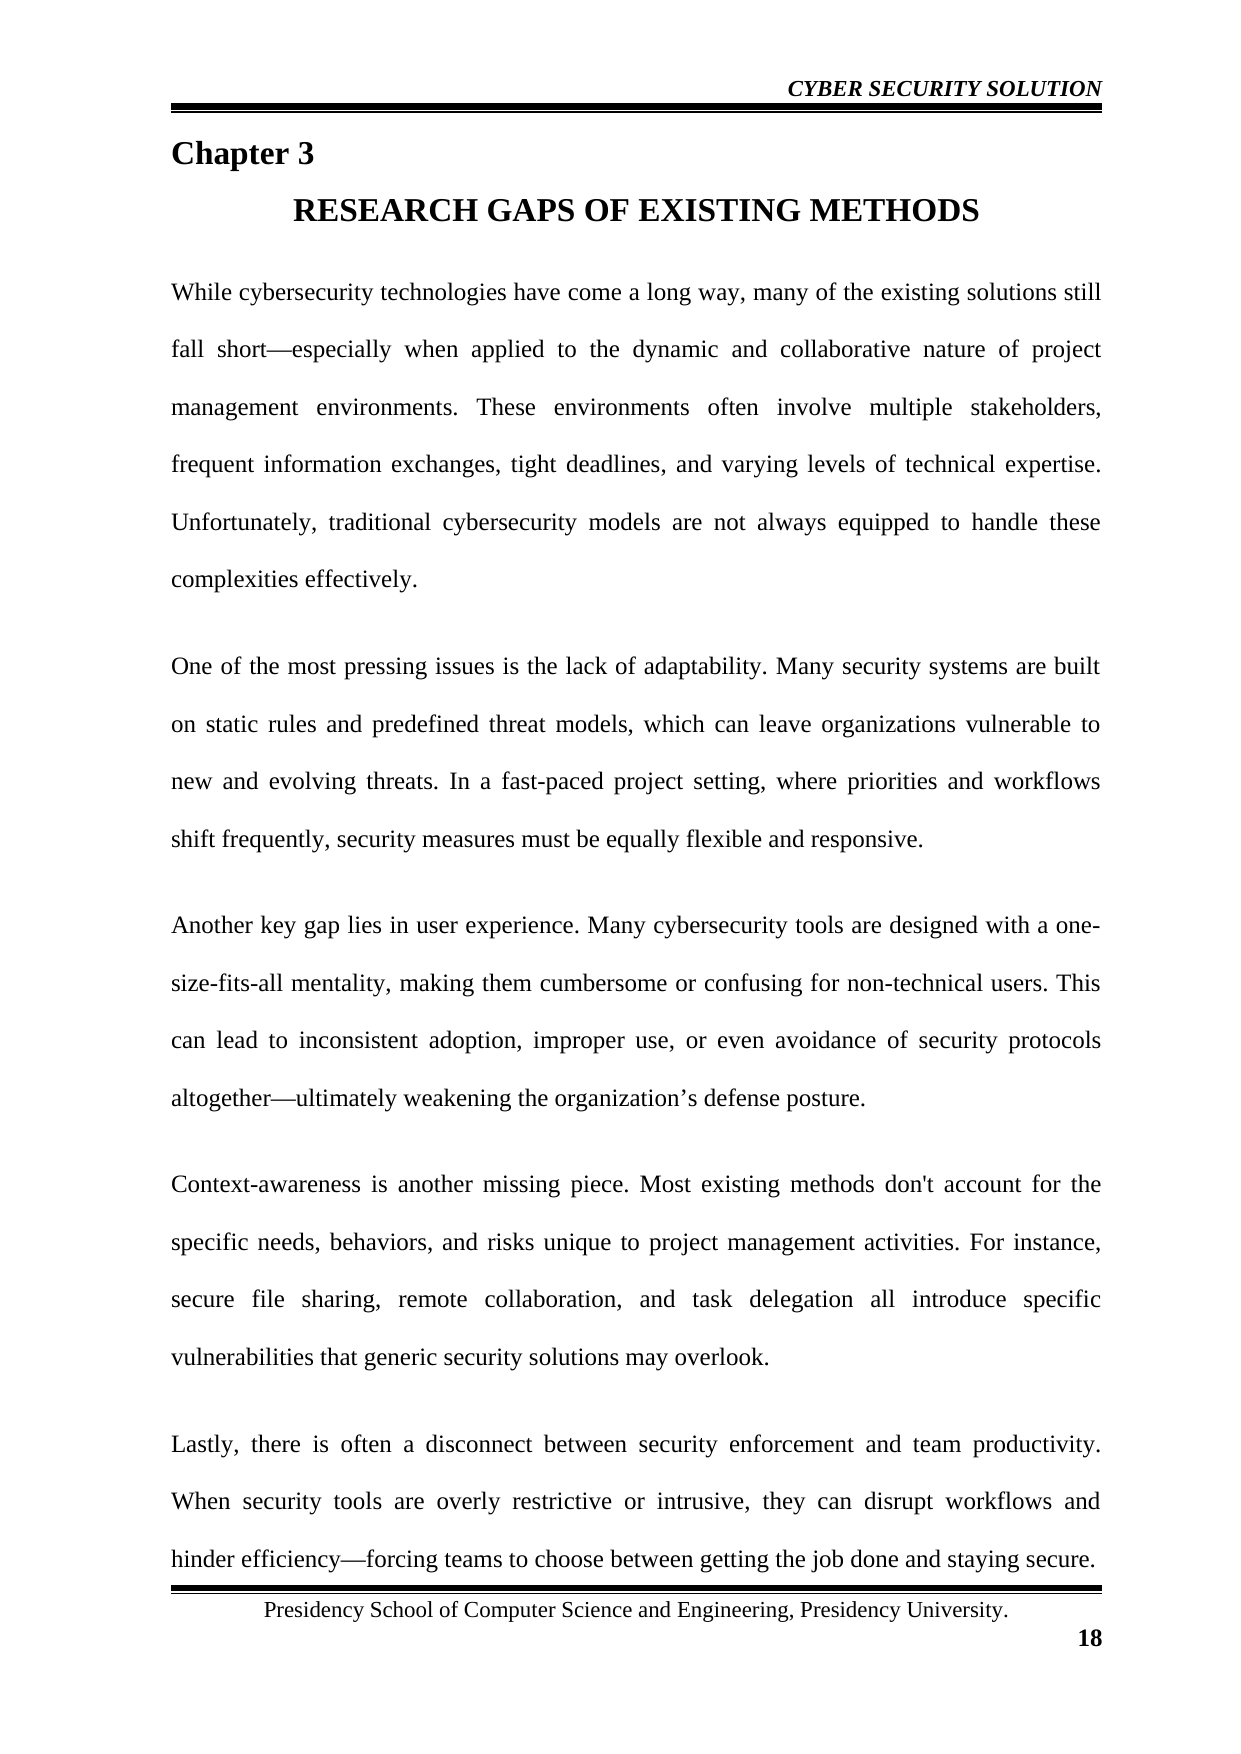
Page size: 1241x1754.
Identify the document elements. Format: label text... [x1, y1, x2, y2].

text Another key gap lies in user experience. Many cybersecurity tools are designed with a one-size-fits-all mentality, making them cumbersome or confusing for non-technical users. This can lead to inconsistent adoption, improper use, or even avoidance of security protocols altogether—ultimately weakening the organization’s defense posture. [171, 910, 1102, 1112]
text Chapter 3 [171, 133, 1102, 171]
text RESEARCH GAPS OF EXISTING METHODS [171, 190, 1102, 229]
text While cybersecurity technologies have come a long way, many of the existing solutions still fall short—especially when applied to the dynamic and collaborative nature of project management environments. These environments often involve multiple stakeholders, frequent information exchanges, tight deadlines, and varying levels of technical expertise. Unfortunately, traditional cybersecurity models are not always equipped to handle these complexities effectively. [171, 277, 1102, 593]
text Context-awareness is another missing piece. Most existing methods don't account for the specific needs, behaviors, and risks unique to project management activities. For instance, secure file sharing, remote collaboration, and task delegation all introduce specific vulnerabilities that generic security solutions may overlook. [171, 1169, 1102, 1371]
text One of the most pressing issues is the lack of adaptability. Many security systems are built on static rules and predefined threat models, which can leave organizations vulnerable to new and evolving threats. In a fast-paced project setting, where priorities and workflows shift frequently, security measures must be equally flexible and responsive. [171, 651, 1102, 852]
text Lastly, there is often a disconnect between security enforcement and team productivity. When security tools are overly restrictive or intrusive, they can disrupt workflows and hinder efficiency—forcing teams to choose between getting the job done and staying secure. [171, 1429, 1102, 1572]
